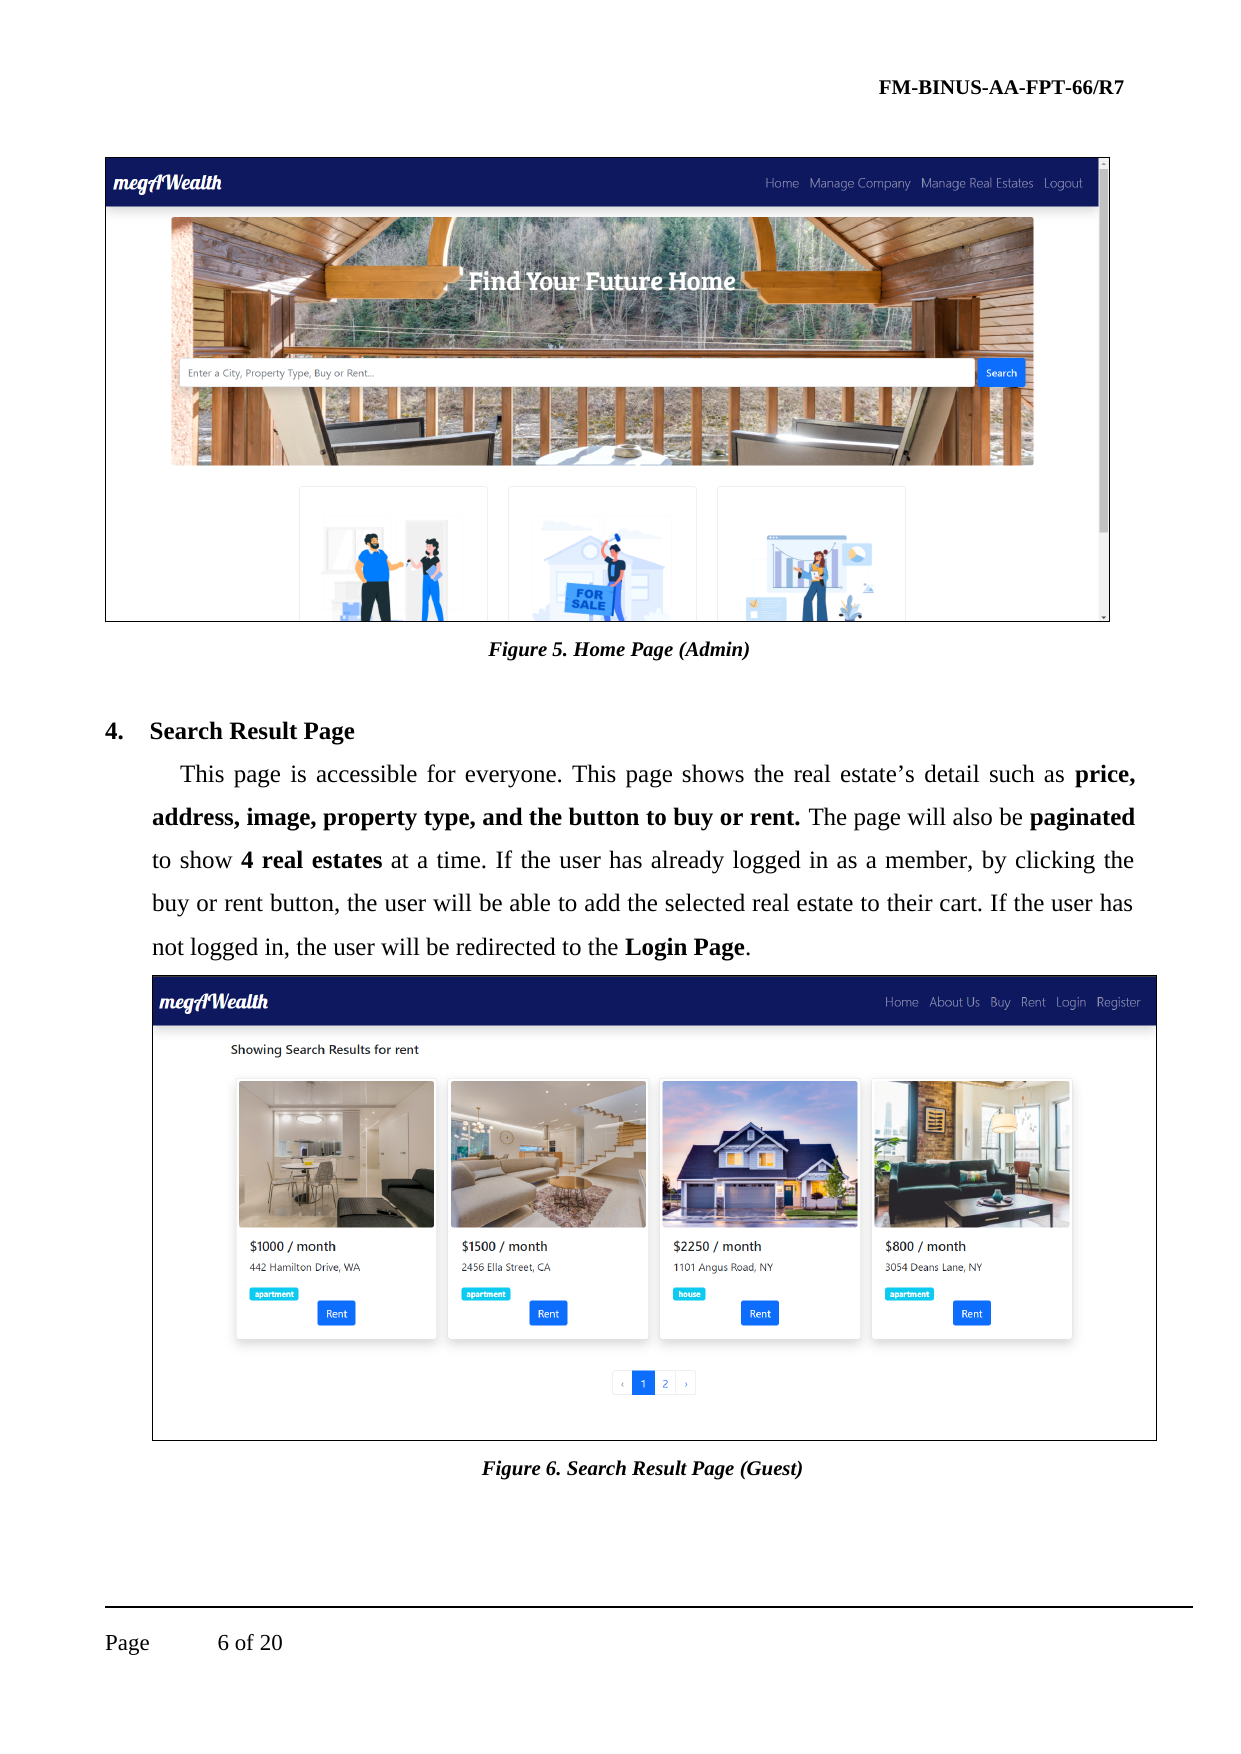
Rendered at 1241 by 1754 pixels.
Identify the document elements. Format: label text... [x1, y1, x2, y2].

picture [106, 158, 1109, 621]
list Search Result Page [105, 716, 1135, 745]
text Figure 5. Home Page (Admin) [105, 637, 1135, 661]
text Figure 6. Search Result Page (Guest) [152, 1456, 1135, 1480]
text This page is accessible for everyone. This page shows the real estate’s detail such as price, address, image, property type, and the button to buy or rent. The page will also be paginated to show 4 real estates at a time. If the user has already logged in as a member, by clicking the buy or rent button, the user will be able to add the selected real estate to their cart. If the user has not logged in, the user will be redirected to the Login Page. [152, 759, 1135, 960]
picture [153, 976, 1156, 1440]
